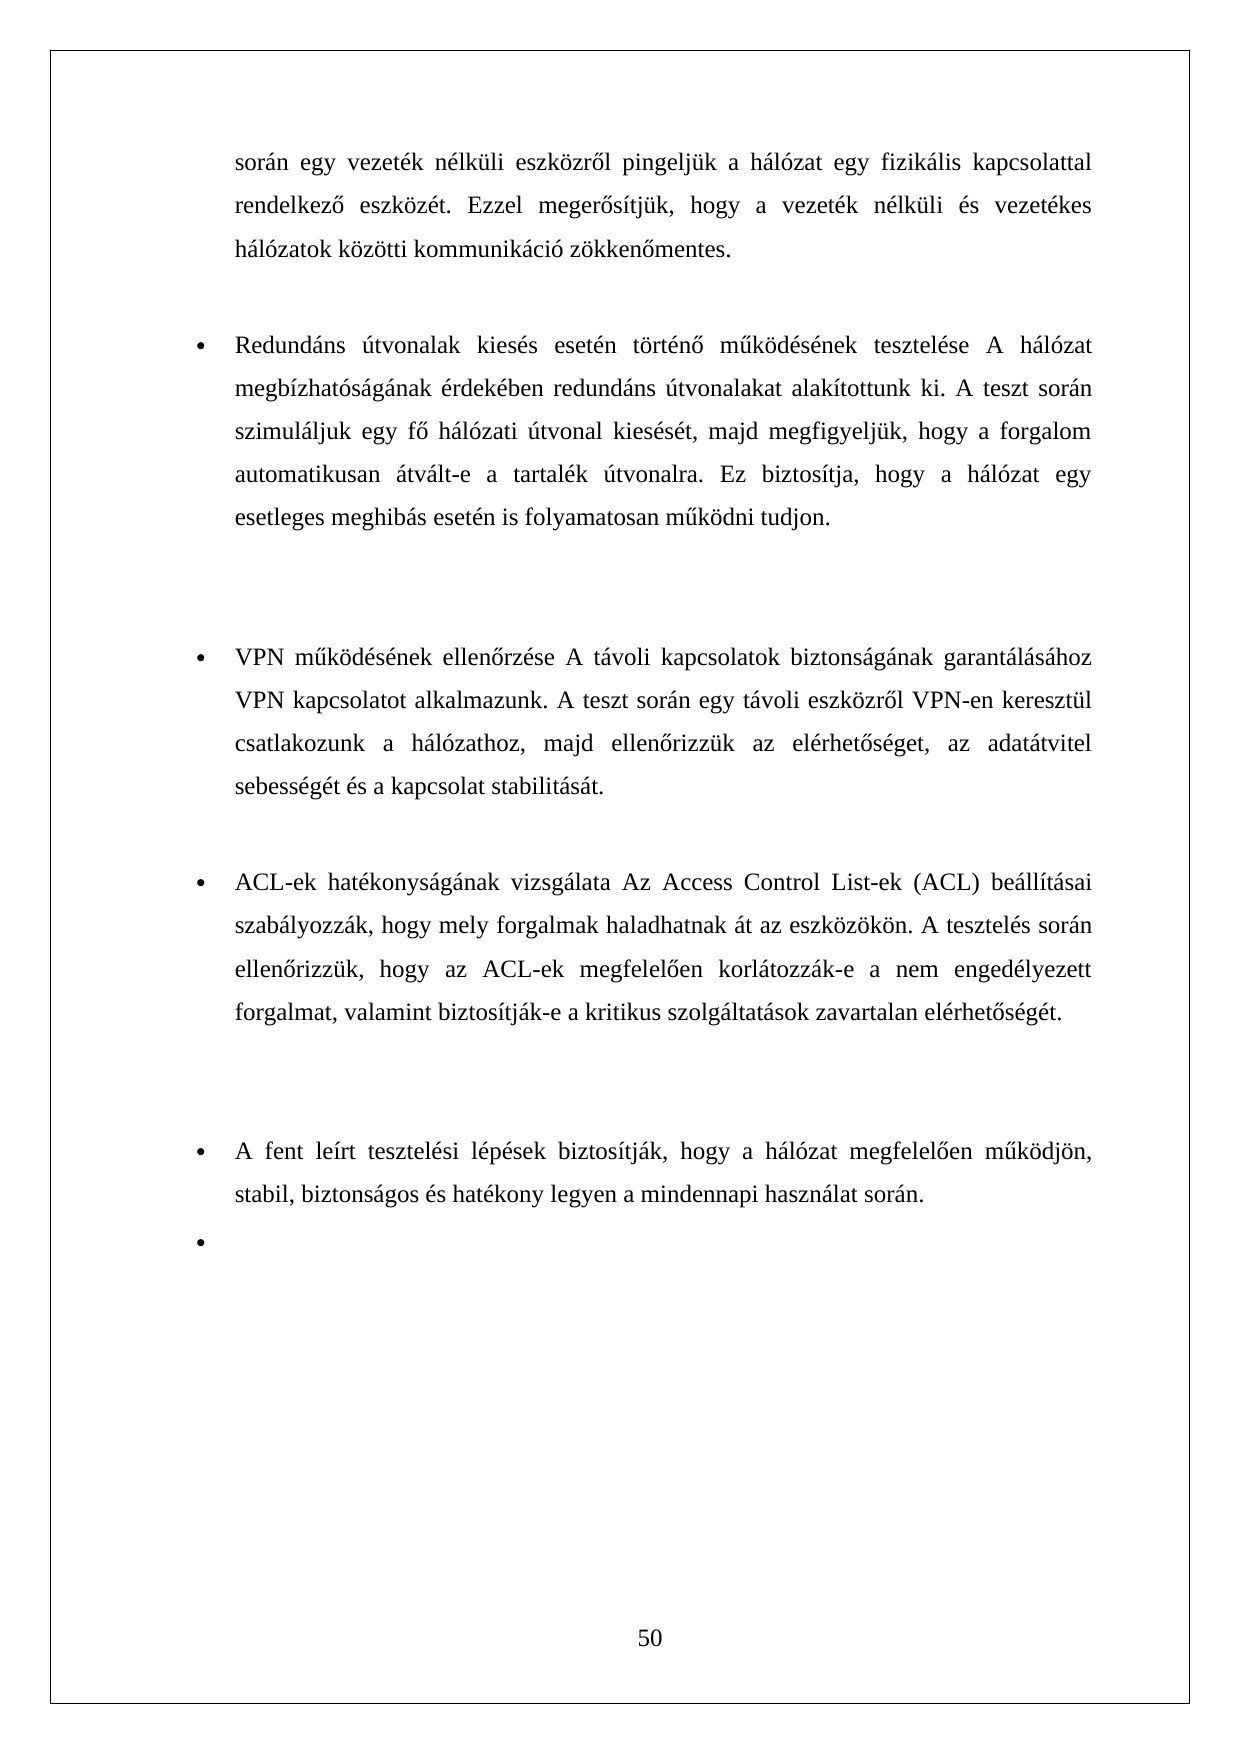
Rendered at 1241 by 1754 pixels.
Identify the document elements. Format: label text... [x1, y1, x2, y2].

list A fent leírt tesztelési lépések biztosítják, hogy a hálózat megfelelően működjön, stabil, biztonságos és hatékony legyen a mindennapi használat során. [197, 1136, 1093, 1208]
list VPN működésének ellenőrzése A távoli kapcsolatok biztonságának garantálásához VPN kapcsolatot alkalmazunk. A teszt során egy távoli eszközről VPN-en keresztül csatlakozunk a hálózathoz, majd ellenőrizzük az elérhetőséget, az adatátvitel sebességét és a kapcsolat stabilitását. [197, 642, 1093, 800]
list Redundáns útvonalak kiesés esetén történő működésének tesztelése A hálózat megbízhatóságának érdekében redundáns útvonalakat alakítottunk ki. A teszt során szimuláljuk egy fő hálózati útvonal kiesését, majd megfigyeljük, hogy a forgalom automatikusan átvált-e a tartalék útvonalra. Ez biztosítja, hogy a hálózat egy esetleges meghibás esetén is folyamatosan működni tudjon. [197, 330, 1093, 531]
list ACL-ek hatékonyságának vizsgálata Az Access Control List-ek (ACL) beállításai szabályozzák, hogy mely forgalmak haladhatnak át az eszközökön. A tesztelés során ellenőrizzük, hogy az ACL-ek megfelelően korlátozzák-e a nem engedélyezett forgalmat, valamint biztosítják-e a kritikus szolgáltatások zavartalan elérhetőségét. [197, 867, 1093, 1026]
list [197, 147, 1093, 262]
